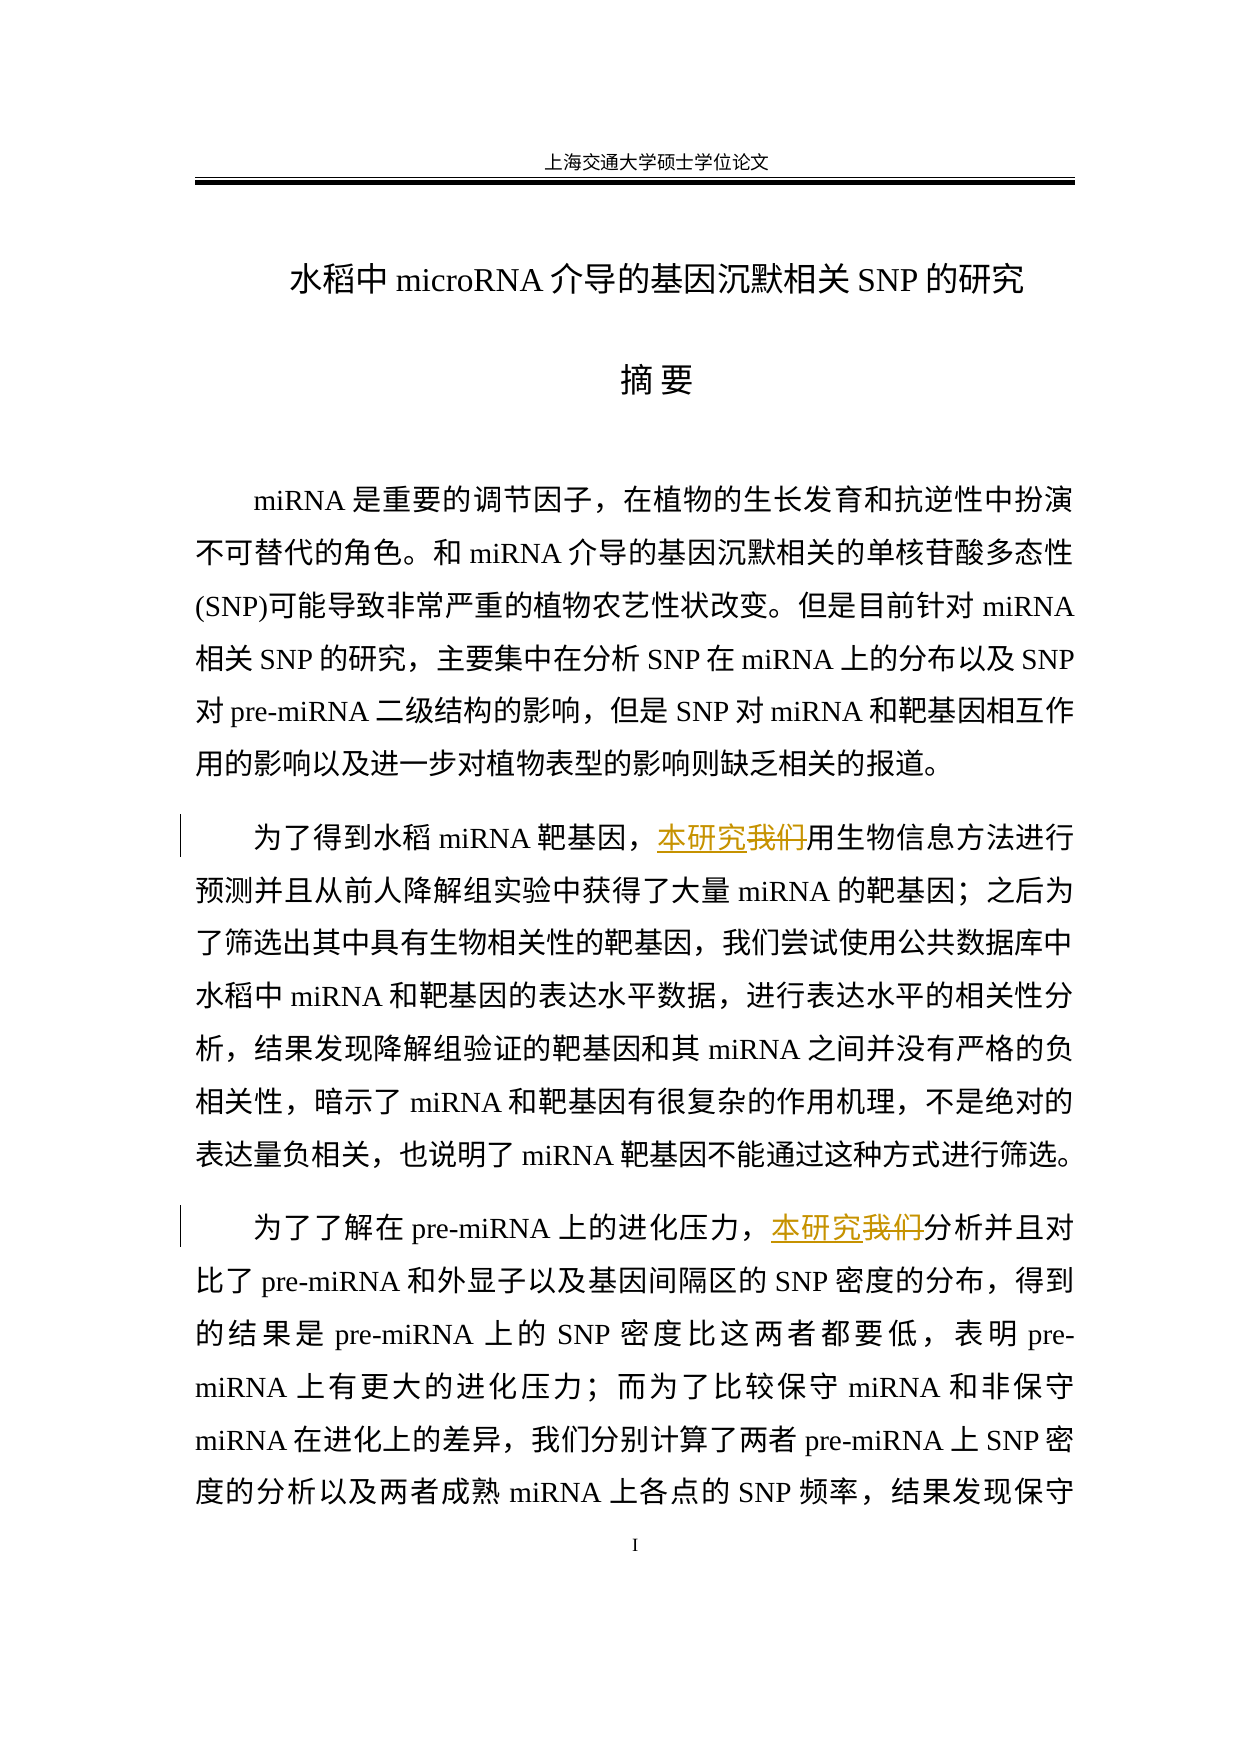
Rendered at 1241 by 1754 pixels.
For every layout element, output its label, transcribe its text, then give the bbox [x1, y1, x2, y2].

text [195, 1205, 1075, 1511]
text 摘 要 [195, 354, 1075, 402]
text 为了得到水稻miRNA靶基因，用生物信息方法进行预测并且从前人降解组实验中获得了大量miRNA的靶基因；之后为了筛选出其中具有生物相关性的靶基因，我们尝试使用公共数据库中水稻中miRNA和靶基因的表达水平数据，进行表达水平的相关性分析，结果发现降解组验证的靶基因和其miRNA之间并没有严格的负相关性，暗示了miRNA和靶基因有很复杂的作用机理，不是绝对的表达量负相关，也说明了miRNA靶基因不能通过这种方式进行筛选。 [195, 814, 1075, 1174]
text miRNA是重要的调节因子，在植物的生长发育和抗逆性中扮演不可替代的角色。和miRNA介导的基因沉默相关的单核苷酸多态性 (SNP)可能导致非常严重的植物农艺性状改变。但是目前针对miRNA相关SNP的研究，主要集中在分析SNP在miRNA上的分布以及SNP对pre-miRNA二级结构的影响，但是SNP对miRNA和靶基因相互作用的影响以及进一步对植物表型的影响则缺乏相关的报道。 [195, 477, 1075, 783]
text 水稻中microRNA介导的基因沉默相关SNP的研究 [195, 252, 1075, 301]
